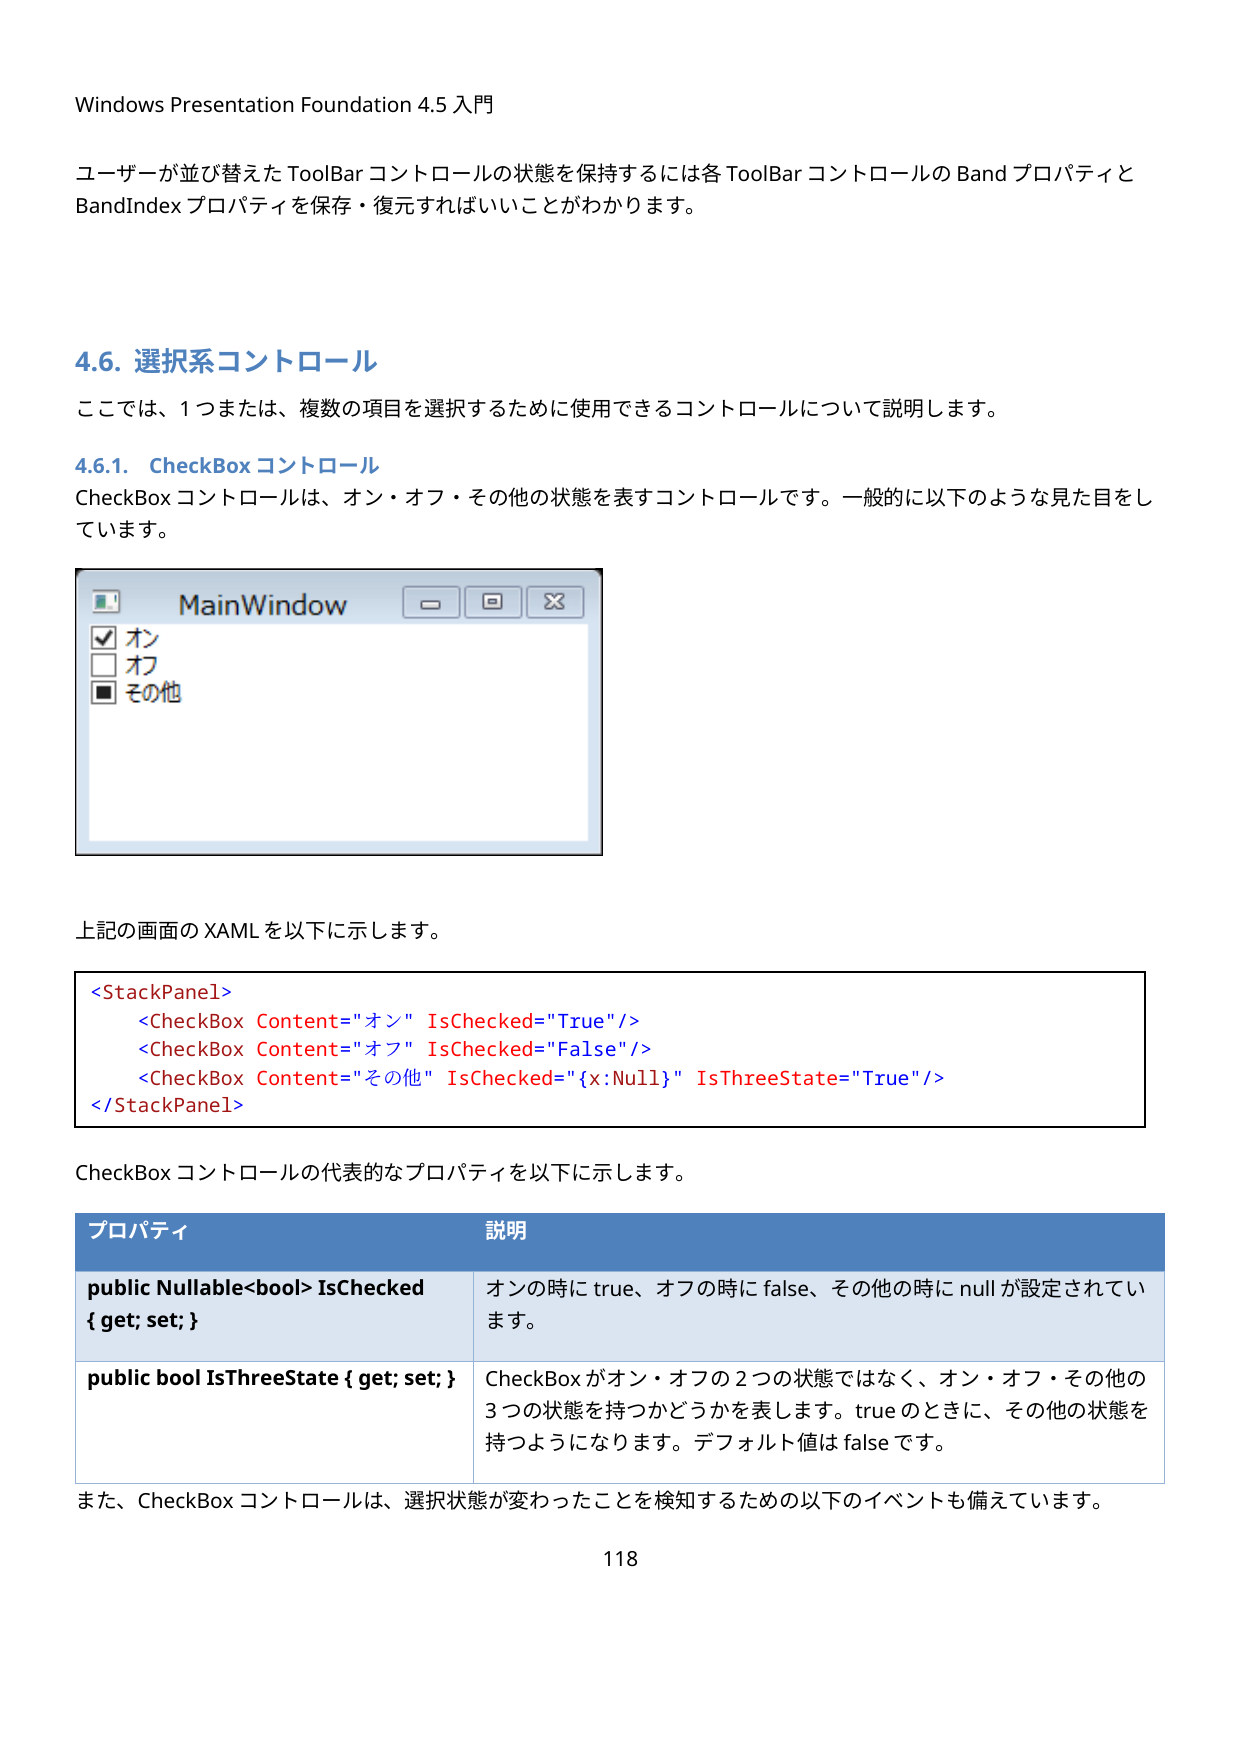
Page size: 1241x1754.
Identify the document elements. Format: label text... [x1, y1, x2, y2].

table_header プロパティ [76, 1214, 473, 1271]
table_cell CheckBoxがオン・オフの2つの状態ではなく、オン・オフ・その他の3つの状態を持つかどうかを表します。trueのときに、その他の状態を持つようになります。デフォルト値はfalseです。 [474, 1362, 1164, 1483]
subtitle CheckBoxコントロール [75, 448, 1165, 480]
table_cell public bool IsThreeState { get; set; } [76, 1362, 473, 1483]
text CheckBoxコントロールの代表的なプロパティを以下に示します。 [75, 1156, 1165, 1188]
table_cell public Nullable<bool> IsChecked { get; set; } [76, 1272, 473, 1361]
text また、CheckBoxコントロールは、選択状態が変わったことを検知するための以下のイベントも備えています。 [75, 1484, 1165, 1516]
table_header 説明 [474, 1214, 1164, 1271]
subtitle 選択系コントロール [75, 327, 1165, 391]
text 上記の画面のXAMLを以下に示します。 [75, 914, 1165, 946]
picture [76, 570, 602, 855]
text ここでは、1つまたは、複数の項目を選択するために使用できるコントロールについて説明します。 [75, 391, 1165, 423]
text CheckBoxコントロールは、オン・オフ・その他の状態を表すコントロールです。一般的に以下のような見た目をしています。 [75, 480, 1165, 544]
text ユーザーが並び替えたToolBarコントロールの状態を保持するには各ToolBarコントロールのBandプロパティとBandIndexプロパティを保存・復元すればいいことがわかります。 [75, 156, 1165, 220]
table_cell オンの時にtrue、オフの時にfalse、その他の時にnullが設定されています。 [474, 1272, 1164, 1361]
